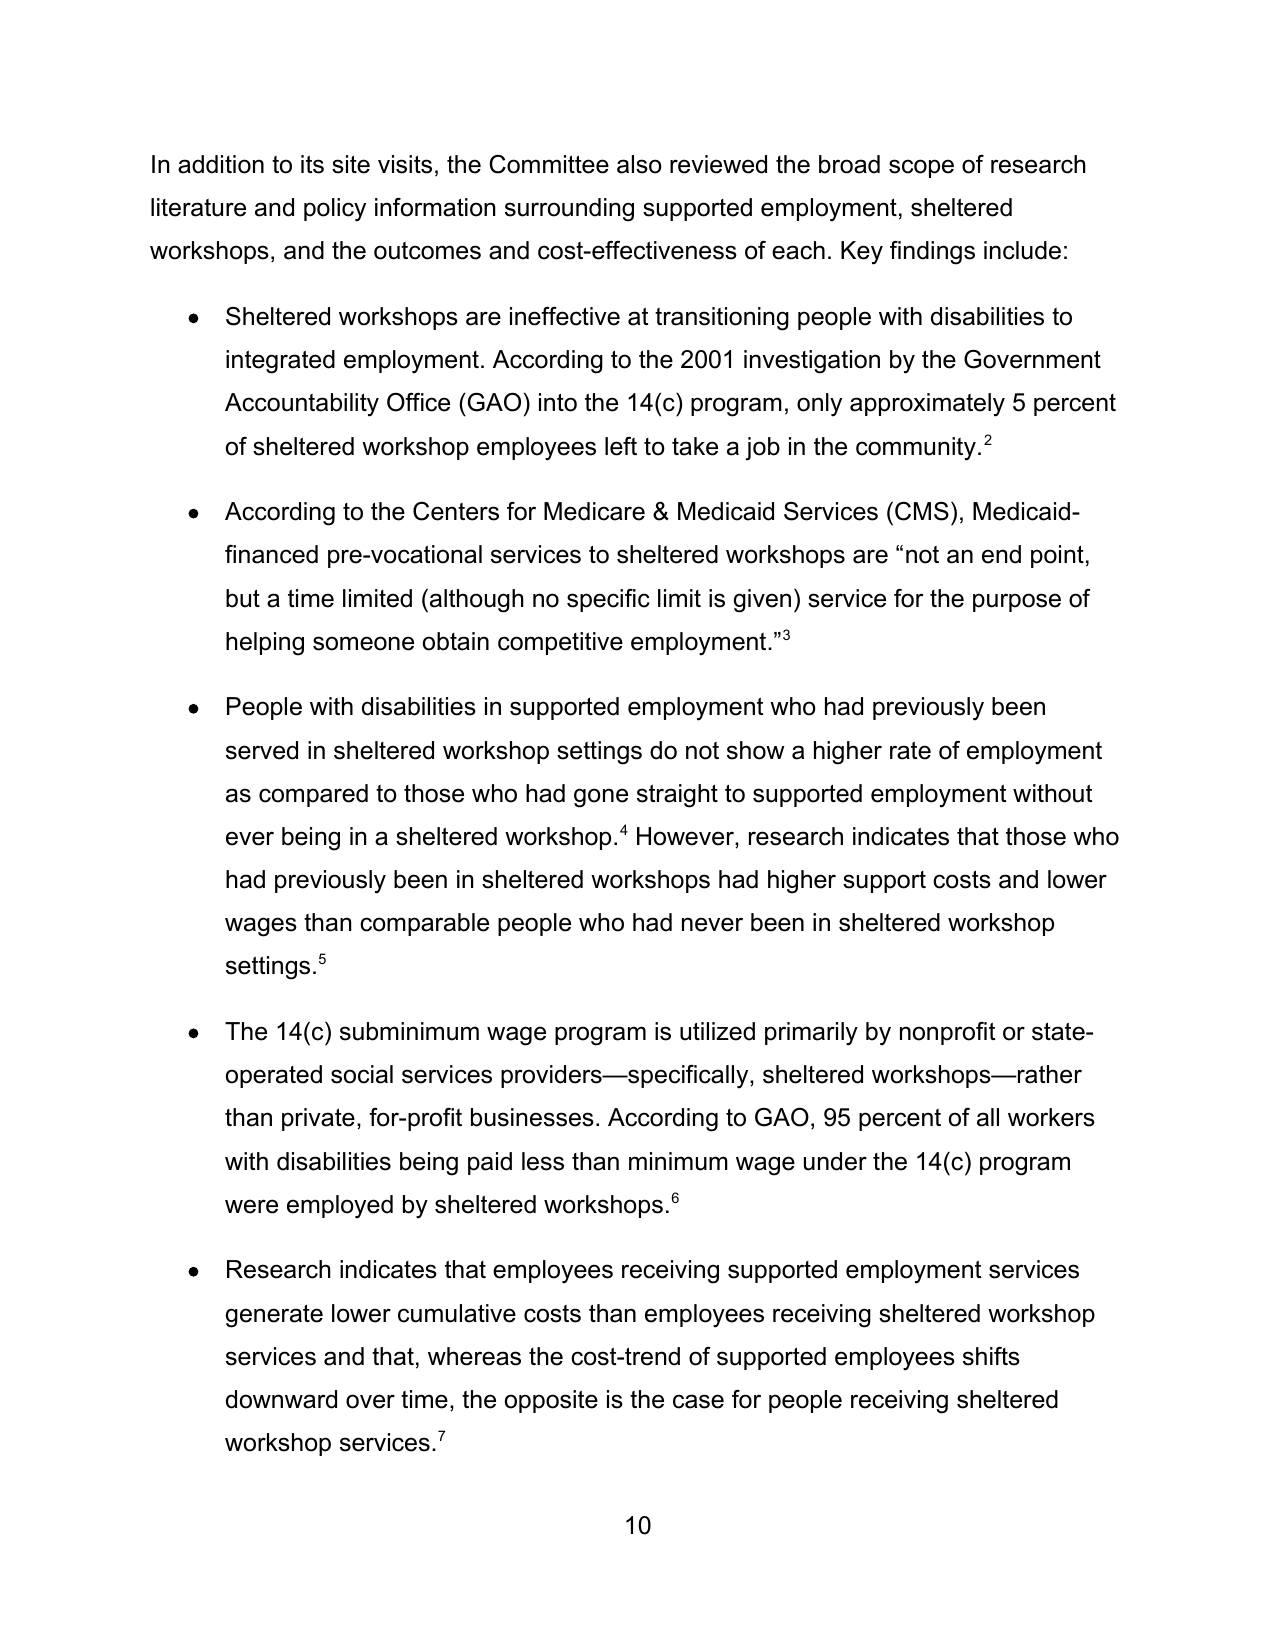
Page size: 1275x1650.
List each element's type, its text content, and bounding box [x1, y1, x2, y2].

list According to the Centers for Medicare & Medicaid Services (CMS), Medicaid-financed pre-vocational services to sheltered workshops are “not an end point, but a time limited (although no specific limit is given) service for the purpose of helping someone obtain competitive employment.” [187, 495, 1125, 655]
text In addition to its site visits, the Committee also reviewed the broad scope of research literature and policy information surrounding supported employment, sheltered workshops, and the outcomes and cost-effectiveness of each. Key findings include: [150, 150, 1125, 265]
list People with disabilities in supported employment who had previously been served in sheltered workshop settings do not show a higher rate of employment as compared to those who had gone straight to supported employment without ever being in a sheltered workshop. However, research indicates that those who had previously been in sheltered workshops had higher support costs and lower wages than comparable people who had never been in sheltered workshop settings. [187, 691, 1125, 980]
list Sheltered workshops are ineffective at transitioning people with disabilities to integrated employment. According to the 2001 investigation by the Government Accountability Office (GAO) into the 14(c) program, only approximately 5 percent of sheltered workshop employees left to take a job in the community. [187, 300, 1125, 460]
list Research indicates that employees receiving supported employment services generate lower cumulative costs than employees receiving sheltered workshop services and that, whereas the cost-trend of supported employees shifts downward over time, the opposite is the case for people receiving sheltered workshop services. [187, 1253, 1125, 1457]
list The 14(c) subminimum wage program is utilized primarily by nonprofit or state-operated social services providers—specifically, sheltered workshops—rather than private, for-profit businesses. According to GAO, 95 percent of all workers with disabilities being paid less than minimum wage under the 14(c) program were employed by sheltered workshops. [187, 1015, 1125, 1218]
